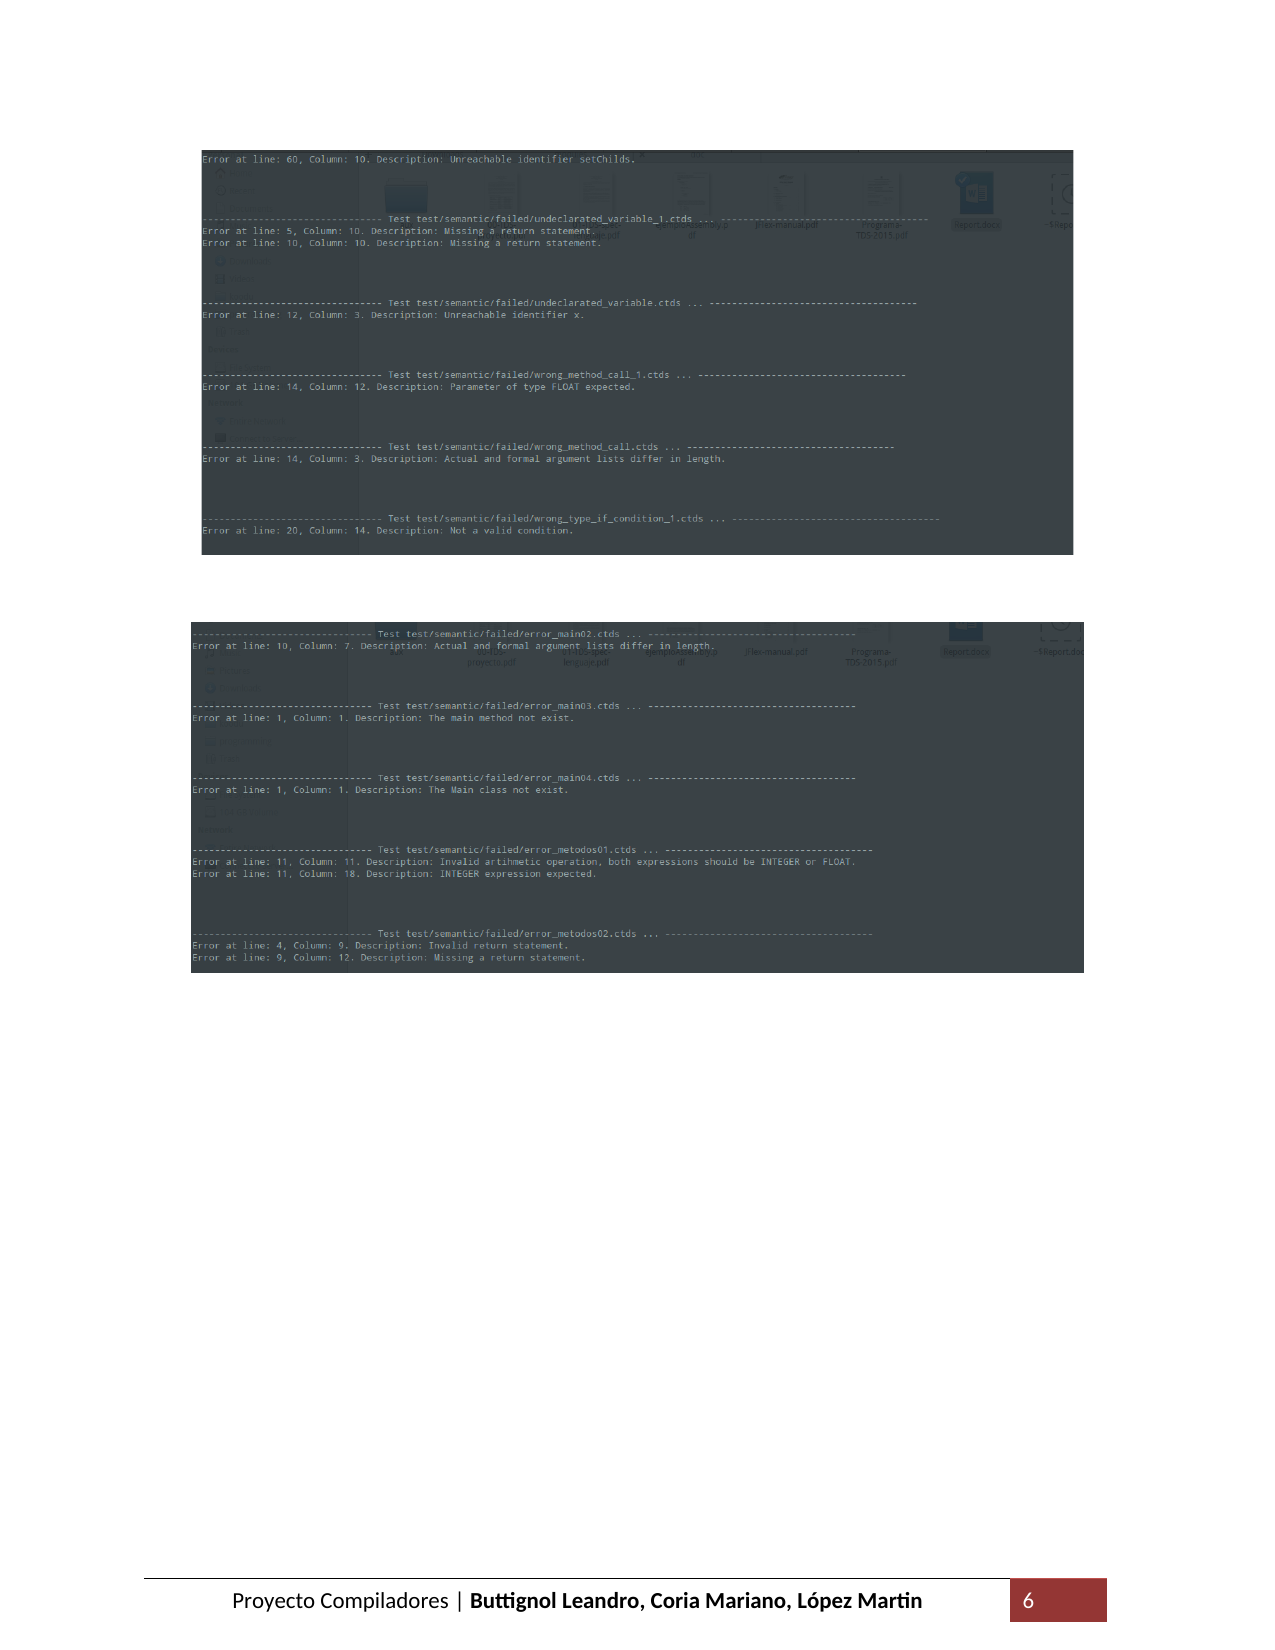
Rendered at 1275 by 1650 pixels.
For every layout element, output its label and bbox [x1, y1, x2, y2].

picture [201, 150, 1074, 555]
picture [191, 622, 1084, 973]
